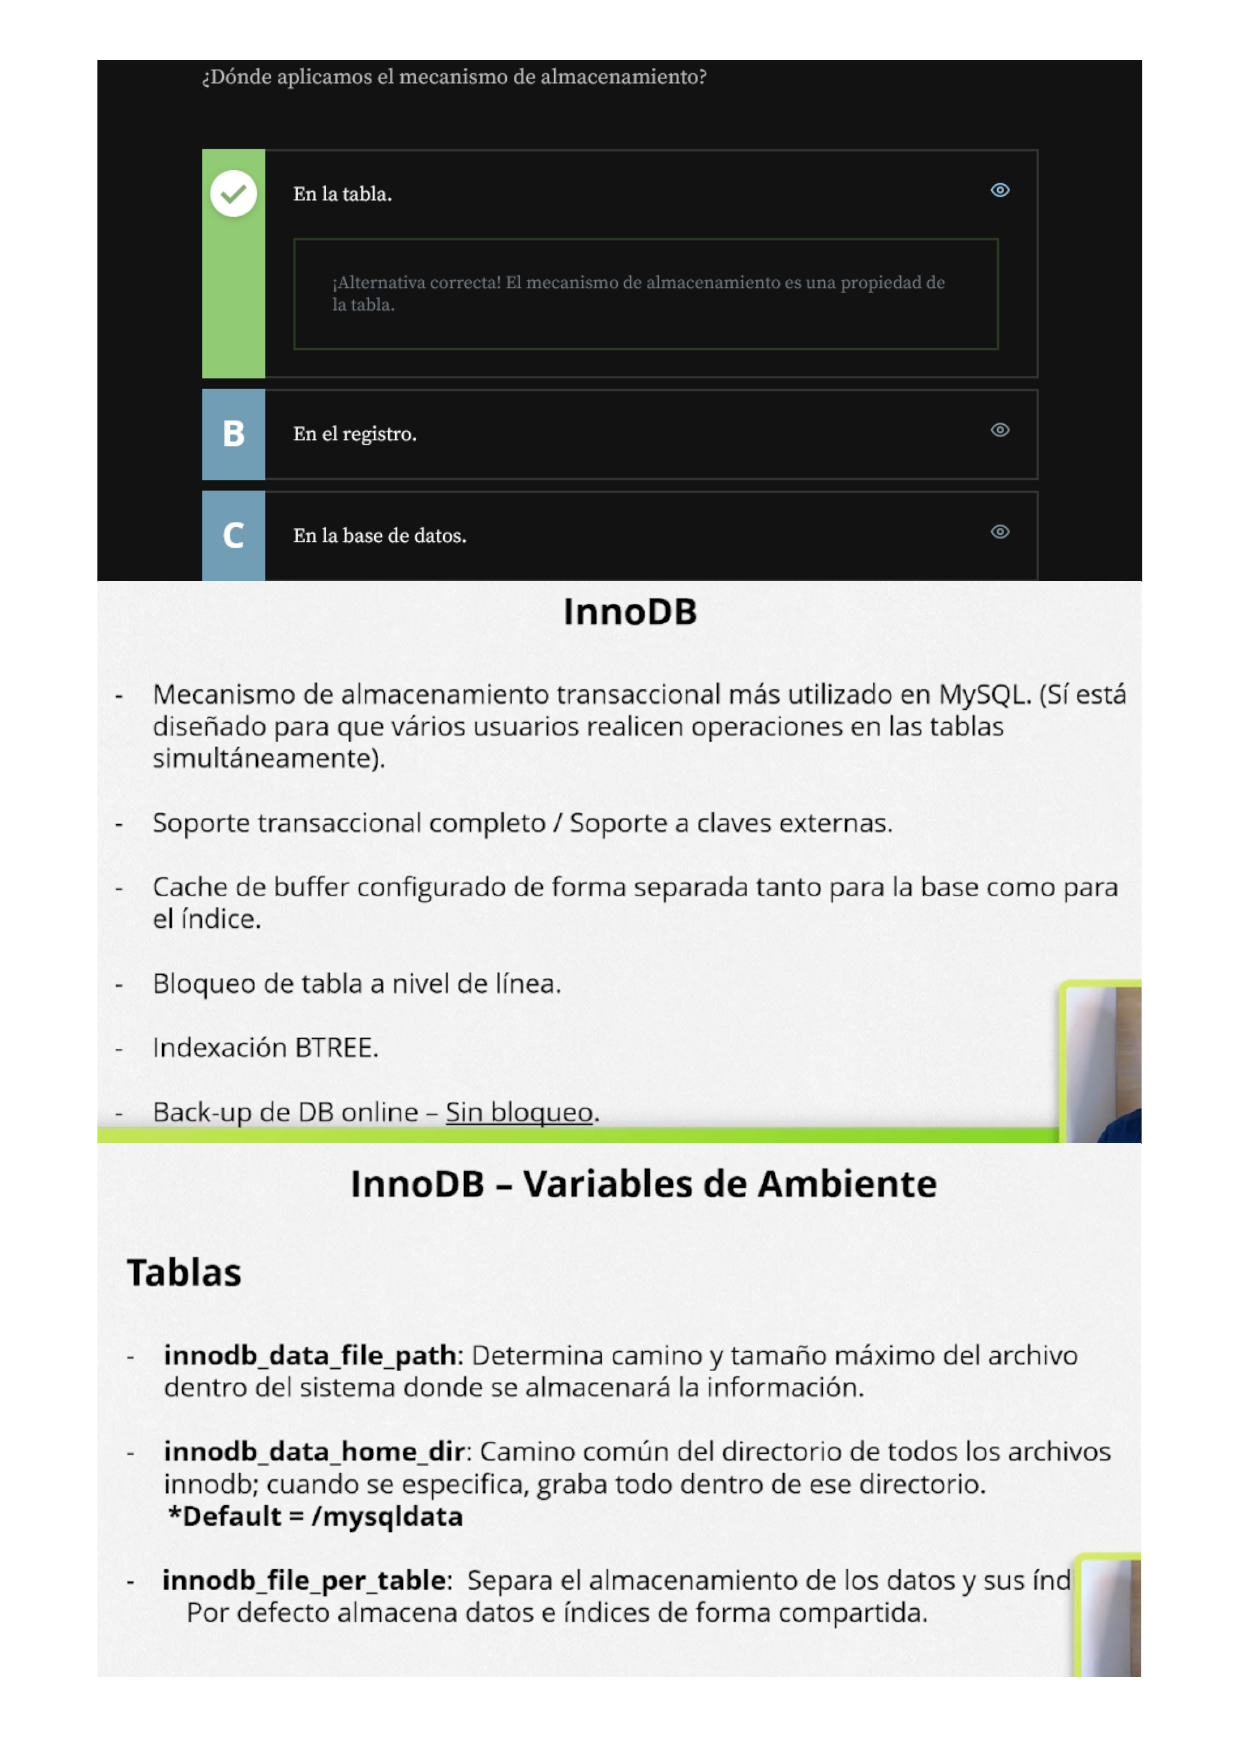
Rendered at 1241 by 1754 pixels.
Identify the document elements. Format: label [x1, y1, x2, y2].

picture [97, 60, 1143, 1677]
